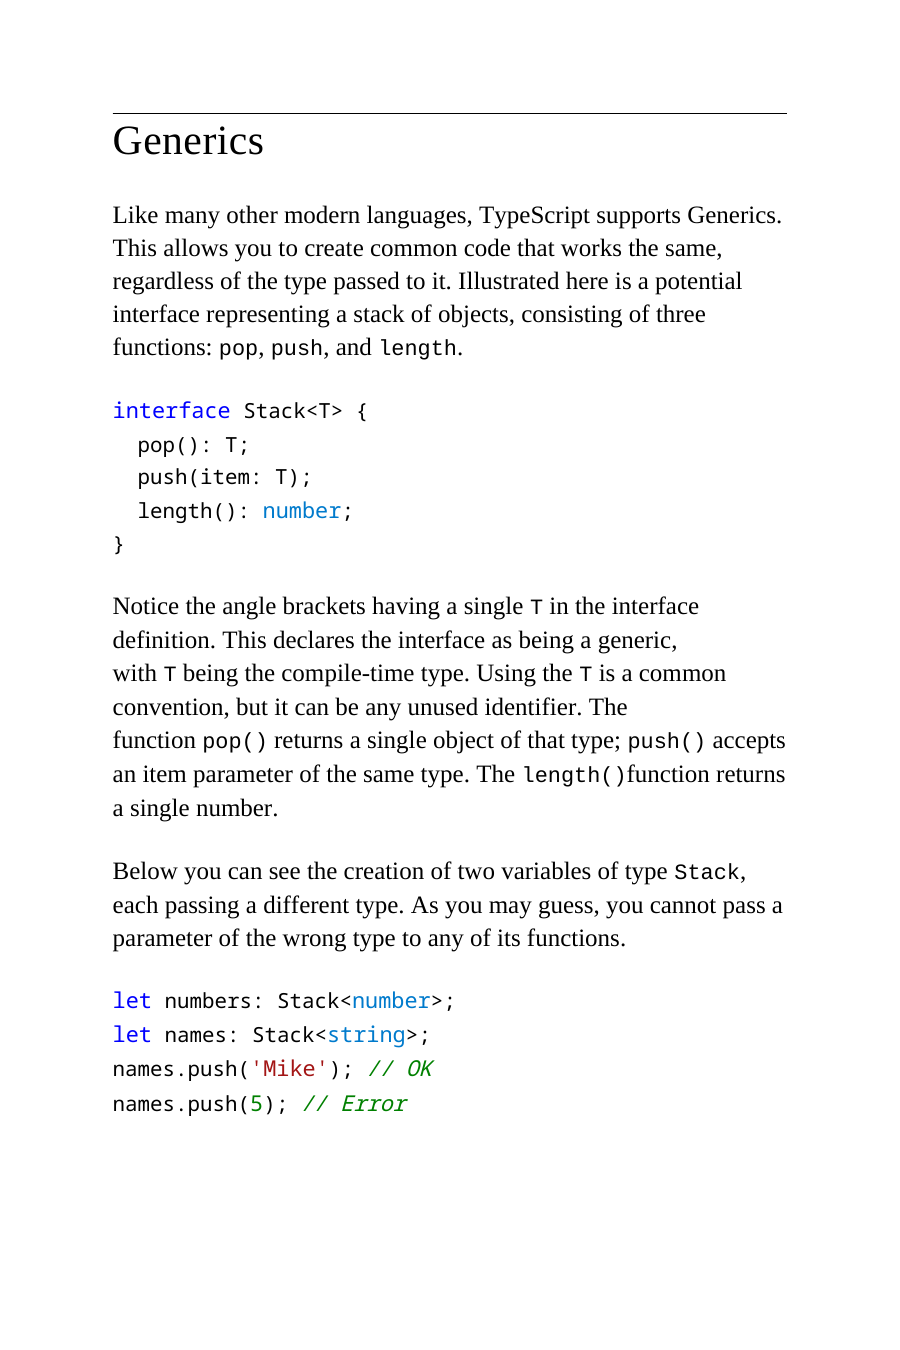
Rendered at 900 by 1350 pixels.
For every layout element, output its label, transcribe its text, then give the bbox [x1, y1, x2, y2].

text interface Stack<T> { [112, 396, 787, 425]
text Below you can see the creation of two variables of type Stack, each passing a different type. As you may guess, you cannot pass a parameter of the wrong type to any of its functions. [112, 856, 787, 952]
text names.push(5); // Error [112, 1088, 787, 1117]
text let numbers: Stack<number>; [112, 985, 787, 1015]
text names.push('Mike'); // OK [112, 1053, 787, 1083]
text length(): number; [112, 495, 787, 525]
text push(item: T); [112, 462, 787, 491]
text } [112, 529, 787, 557]
subtitle Generics [112, 114, 787, 163]
text let names: Stack<string>; [112, 1019, 787, 1049]
text Like many other modern languages, TypeScript supports Generics. This allows you to create common code that works the same, regardless of the type passed to it. Illustrated here is a potential interface representing a stack of objects, consisting of three functions: pop, push, and length. [112, 200, 787, 362]
text pop(): T; [112, 430, 787, 458]
text Notice the angle brackets having a single T in the interface definition. This declares the interface as being a generic, with T being the compile-time type. Using the T is a common convention, but it can be any unused identifier. The function pop() returns a single object of that type; push() accepts an item parameter of the same type. The length()function returns a single number. [112, 591, 787, 822]
